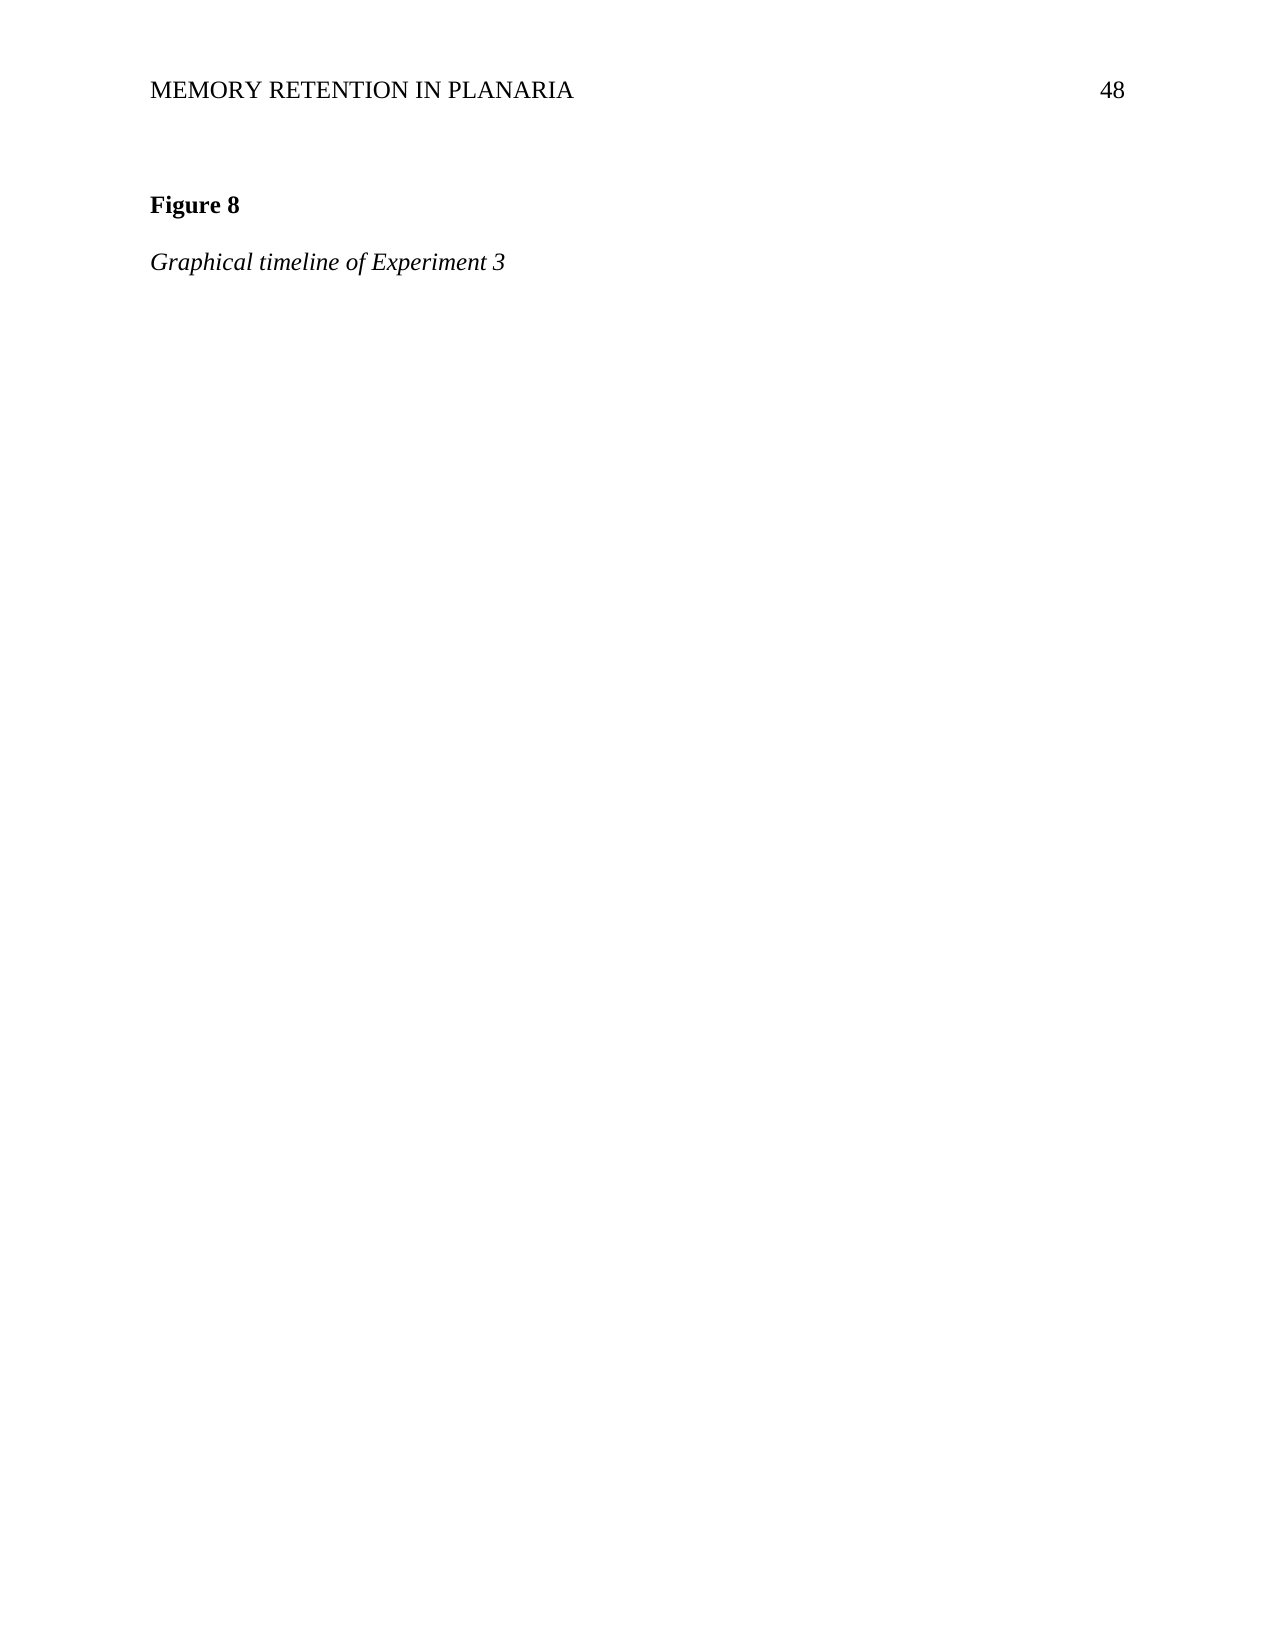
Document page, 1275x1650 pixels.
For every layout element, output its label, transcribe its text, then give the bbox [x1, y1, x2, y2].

text Graphical timeline of Experiment 3 [150, 247, 1125, 276]
title Figure 8 [150, 190, 1125, 219]
